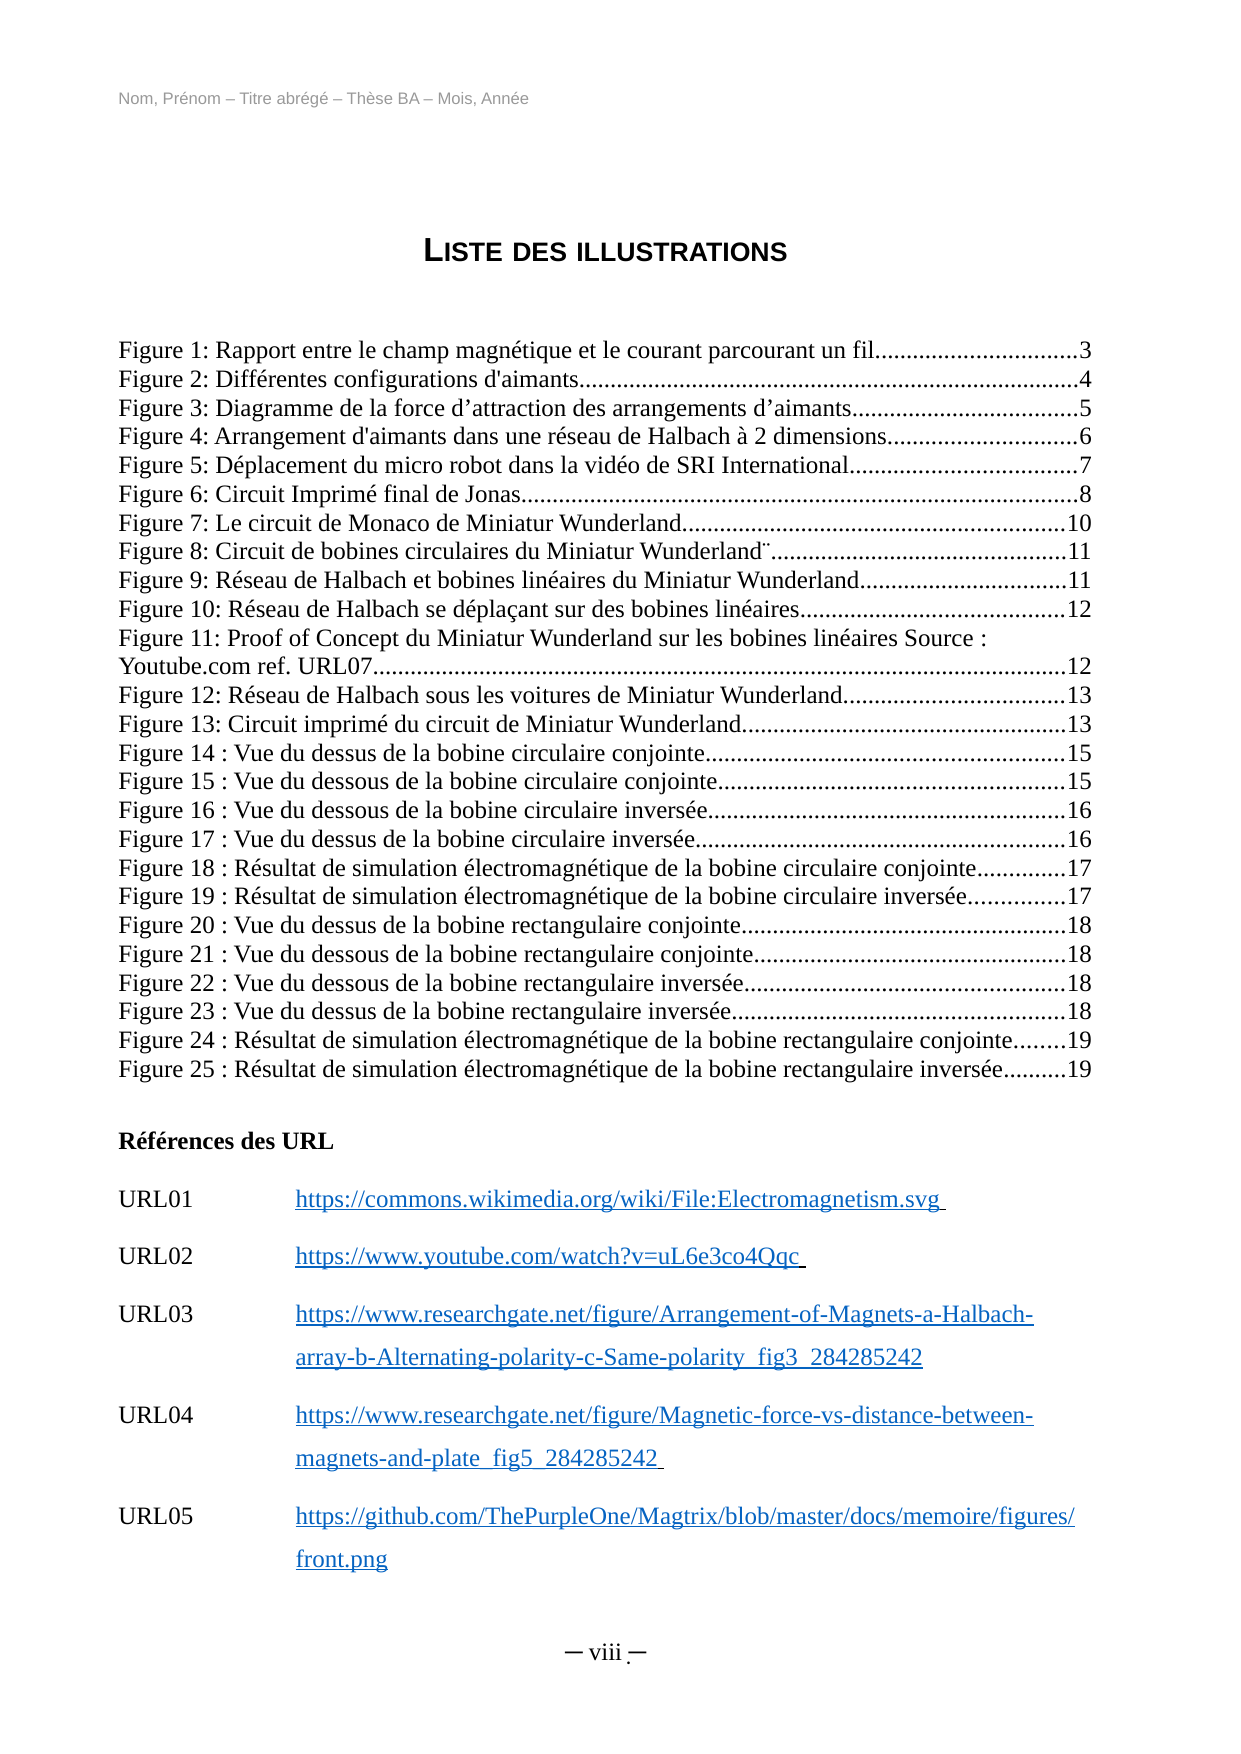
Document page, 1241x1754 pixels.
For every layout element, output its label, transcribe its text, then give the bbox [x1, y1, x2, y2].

text Figure 11: Proof of Concept du Miniatur Wunderland sur les bobines linéaires Source : Youtube.com ref. URL07 12 [118, 623, 1093, 680]
text Figure 20 : Vue du dessus de la bobine rectangulaire conjointe 18 [118, 910, 1093, 939]
text URL02 https://www.youtube.com/watch?v=uL6e3co4Qqc [118, 1241, 1093, 1270]
text Figure 2: Différentes configurations d'aimants 4 [118, 364, 1093, 393]
text Figure 6: Circuit Imprimé final de Jonas. 8 [118, 479, 1093, 508]
text Références des URL [118, 1126, 1093, 1155]
text Figure 7: Le circuit de Monaco de Miniatur Wunderland. 10 [118, 508, 1093, 536]
text Liste des illustrations [118, 230, 1093, 269]
text Figure 1: Rapport entre le champ magnétique et le courant parcourant un fil. 3 [118, 335, 1093, 364]
text URL04 https://www.researchgate.net/figure/Magnetic-force-vs-distance-between-magnets-and-plate_fig5_284285242 [118, 1400, 1093, 1472]
text Figure 9: Réseau de Halbach et bobines linéaires du Miniatur Wunderland 11 [118, 565, 1093, 594]
text Figure 12: Réseau de Halbach sous les voitures de Miniatur Wunderland. 13 [118, 680, 1093, 709]
text URL05 https://github.com/ThePurpleOne/Magtrix/blob/master/docs/memoire/figures/front.png [118, 1501, 1093, 1573]
text Figure 24 : Résultat de simulation électromagnétique de la bobine rectangulaire conjointe 19 [118, 1025, 1093, 1054]
text Figure 8: Circuit de bobines circulaires du Miniatur Wunderland¨ 11 [118, 536, 1093, 565]
text Figure 18 : Résultat de simulation électromagnétique de la bobine circulaire conjointe 17 [118, 853, 1093, 881]
text Figure 14 : Vue du dessus de la bobine circulaire conjointe 15 [118, 738, 1093, 766]
text Figure 3: Diagramme de la force d’attraction des arrangements d’aimants 5 [118, 393, 1093, 421]
text Figure 22 : Vue du dessous de la bobine rectangulaire inversée 18 [118, 968, 1093, 996]
text Figure 13: Circuit imprimé du circuit de Miniatur Wunderland. 13 [118, 709, 1093, 738]
text Figure 4: Arrangement d'aimants dans une réseau de Halbach à 2 dimensions. 6 [118, 421, 1093, 450]
text Figure 17 : Vue du dessus de la bobine circulaire inversée 16 [118, 824, 1093, 853]
text Figure 21 : Vue du dessous de la bobine rectangulaire conjointe 18 [118, 939, 1093, 968]
text URL03 https://www.researchgate.net/figure/Arrangement-of-Magnets-a-Halbach-array-b-Alternating-polarity-c-Same-polarity_fig3_284285242 [118, 1299, 1093, 1371]
text Figure 16 : Vue du dessous de la bobine circulaire inversée 16 [118, 795, 1093, 824]
text Figure 5: Déplacement du micro robot dans la vidéo de SRI International. 7 [118, 450, 1093, 479]
text Figure 23 : Vue du dessus de la bobine rectangulaire inversée 18 [118, 996, 1093, 1025]
text Figure 25 : Résultat de simulation électromagnétique de la bobine rectangulaire inversée 19 [118, 1054, 1093, 1083]
text URL01 https://commons.wikimedia.org/wiki/File:Electromagnetism.svg [118, 1184, 1093, 1212]
text Figure 19 : Résultat de simulation électromagnétique de la bobine circulaire inversée 17 [118, 881, 1093, 910]
text Figure 15 : Vue du dessous de la bobine circulaire conjointe 15 [118, 766, 1093, 795]
text Figure 10: Réseau de Halbach se déplaçant sur des bobines linéaires 12 [118, 594, 1093, 623]
